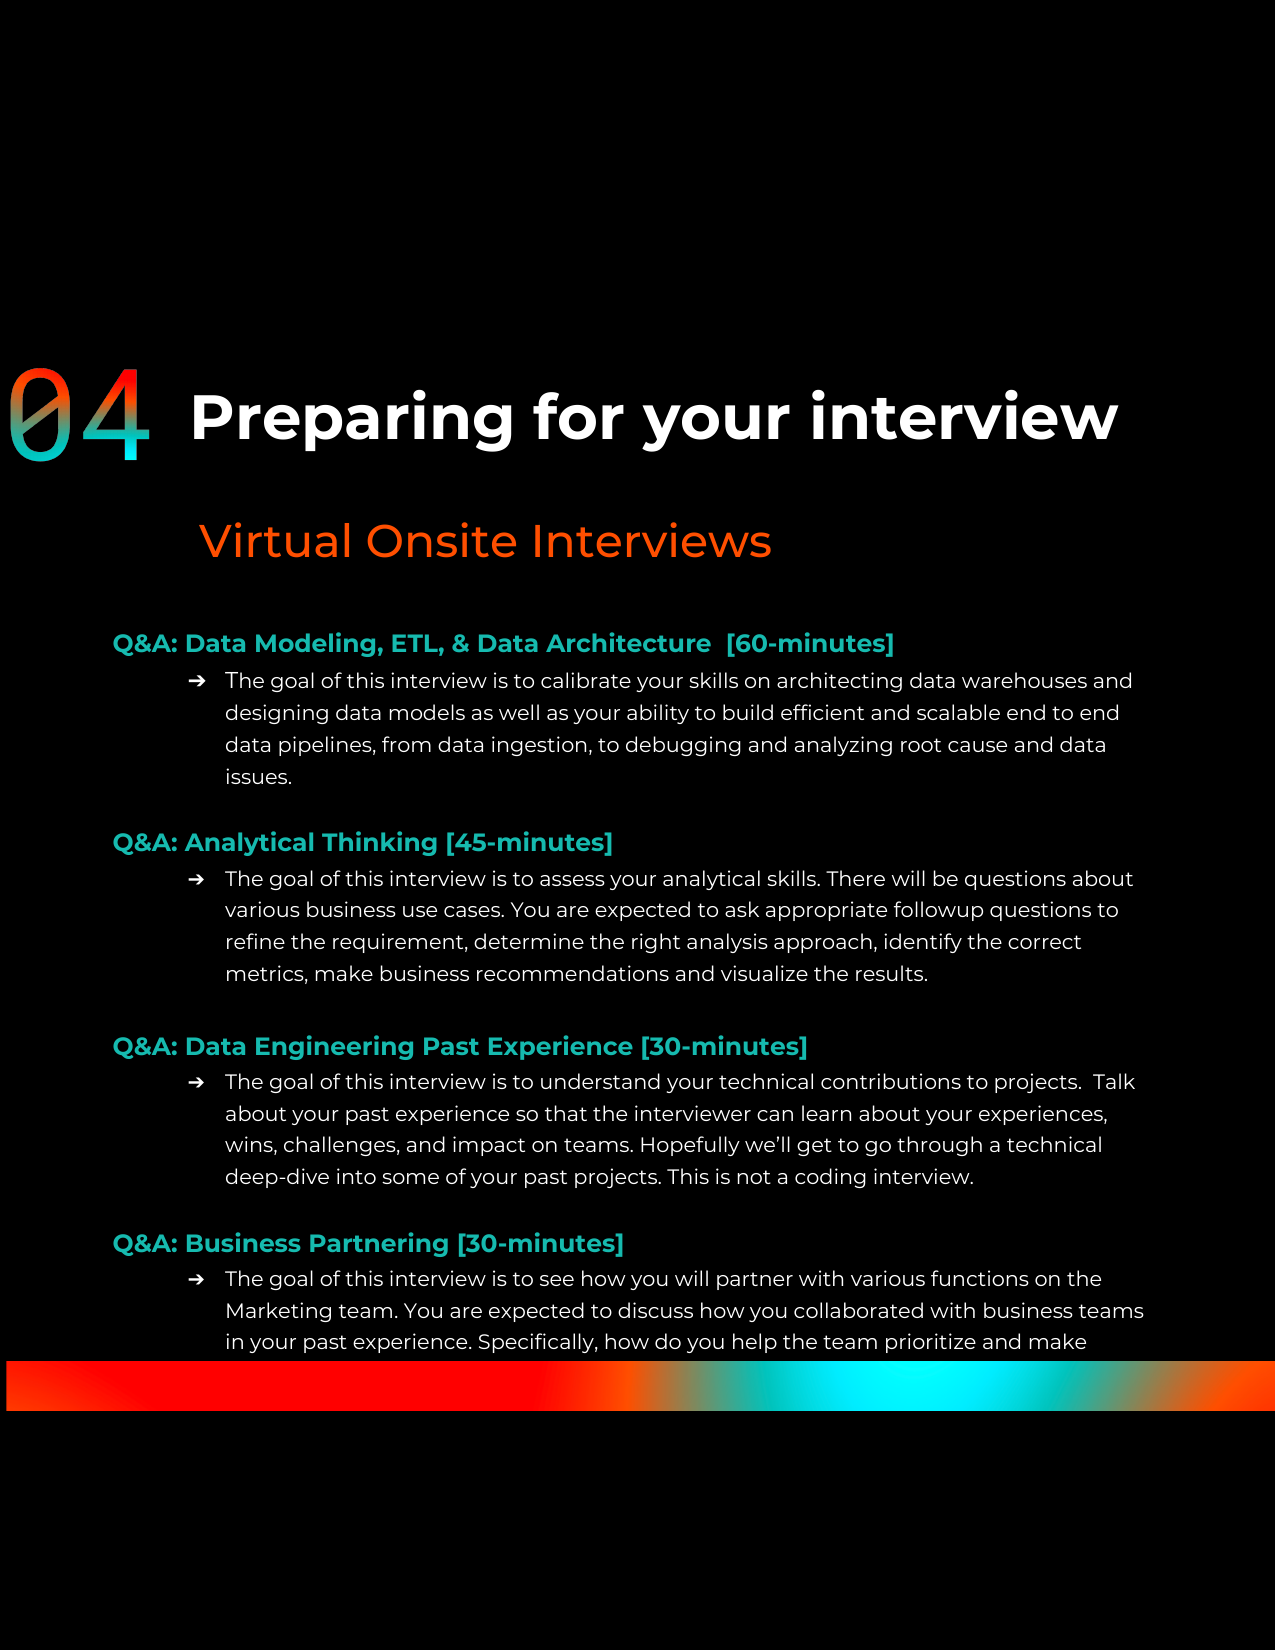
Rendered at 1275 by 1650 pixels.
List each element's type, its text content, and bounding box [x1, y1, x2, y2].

list The goal of this interview is to calibrate your skills on architecting data warehouses and designing data models as well as your ability to build efficient and scalable end to end data pipelines, from data ingestion, to debugging and analyzing root cause and data issues. [187, 666, 1162, 789]
text Preparing for your interview [152, 379, 1162, 455]
list The goal of this interview is to assess your analytical skills. There will be questions about various business use cases. You are expected to ask appropriate followup questions to refine the requirement, determine the right analysis approach, identify the correct metrics, make business recommendations and visualize the results. [187, 866, 1162, 986]
picture [6, 1361, 1275, 1411]
text Q&A: Business Partnering [30-minutes] [112, 1228, 1162, 1258]
text Q&A: Analytical Thinking [45-minutes] [112, 828, 1162, 858]
text Q&A: Data Modeling, ETL, & Data Architecture [60-minutes] [112, 628, 1162, 659]
list The goal of this interview is to see how you will partner with various functions on the Marketing team. You are expected to discuss how you collaborated with business teams in your past experience. Specifically, how do you help the team prioritize and make decisions. Please be ready to discuss an example in detail. [187, 1266, 1162, 1361]
picture [6, 342, 152, 487]
list The goal of this interview is to understand your technical contributions to projects. Talk about your past experience so that the interviewer can learn about your experiences, wins, challenges, and impact on teams. Hopefully we’ll get to go through a technical deep-dive into some of your past projects. This is not a coding interview. [187, 1069, 1162, 1190]
subtitle Virtual Onsite Interviews [112, 513, 1162, 569]
text Q&A: Data Engineering Past Experience [30-minutes] [112, 1031, 1162, 1061]
